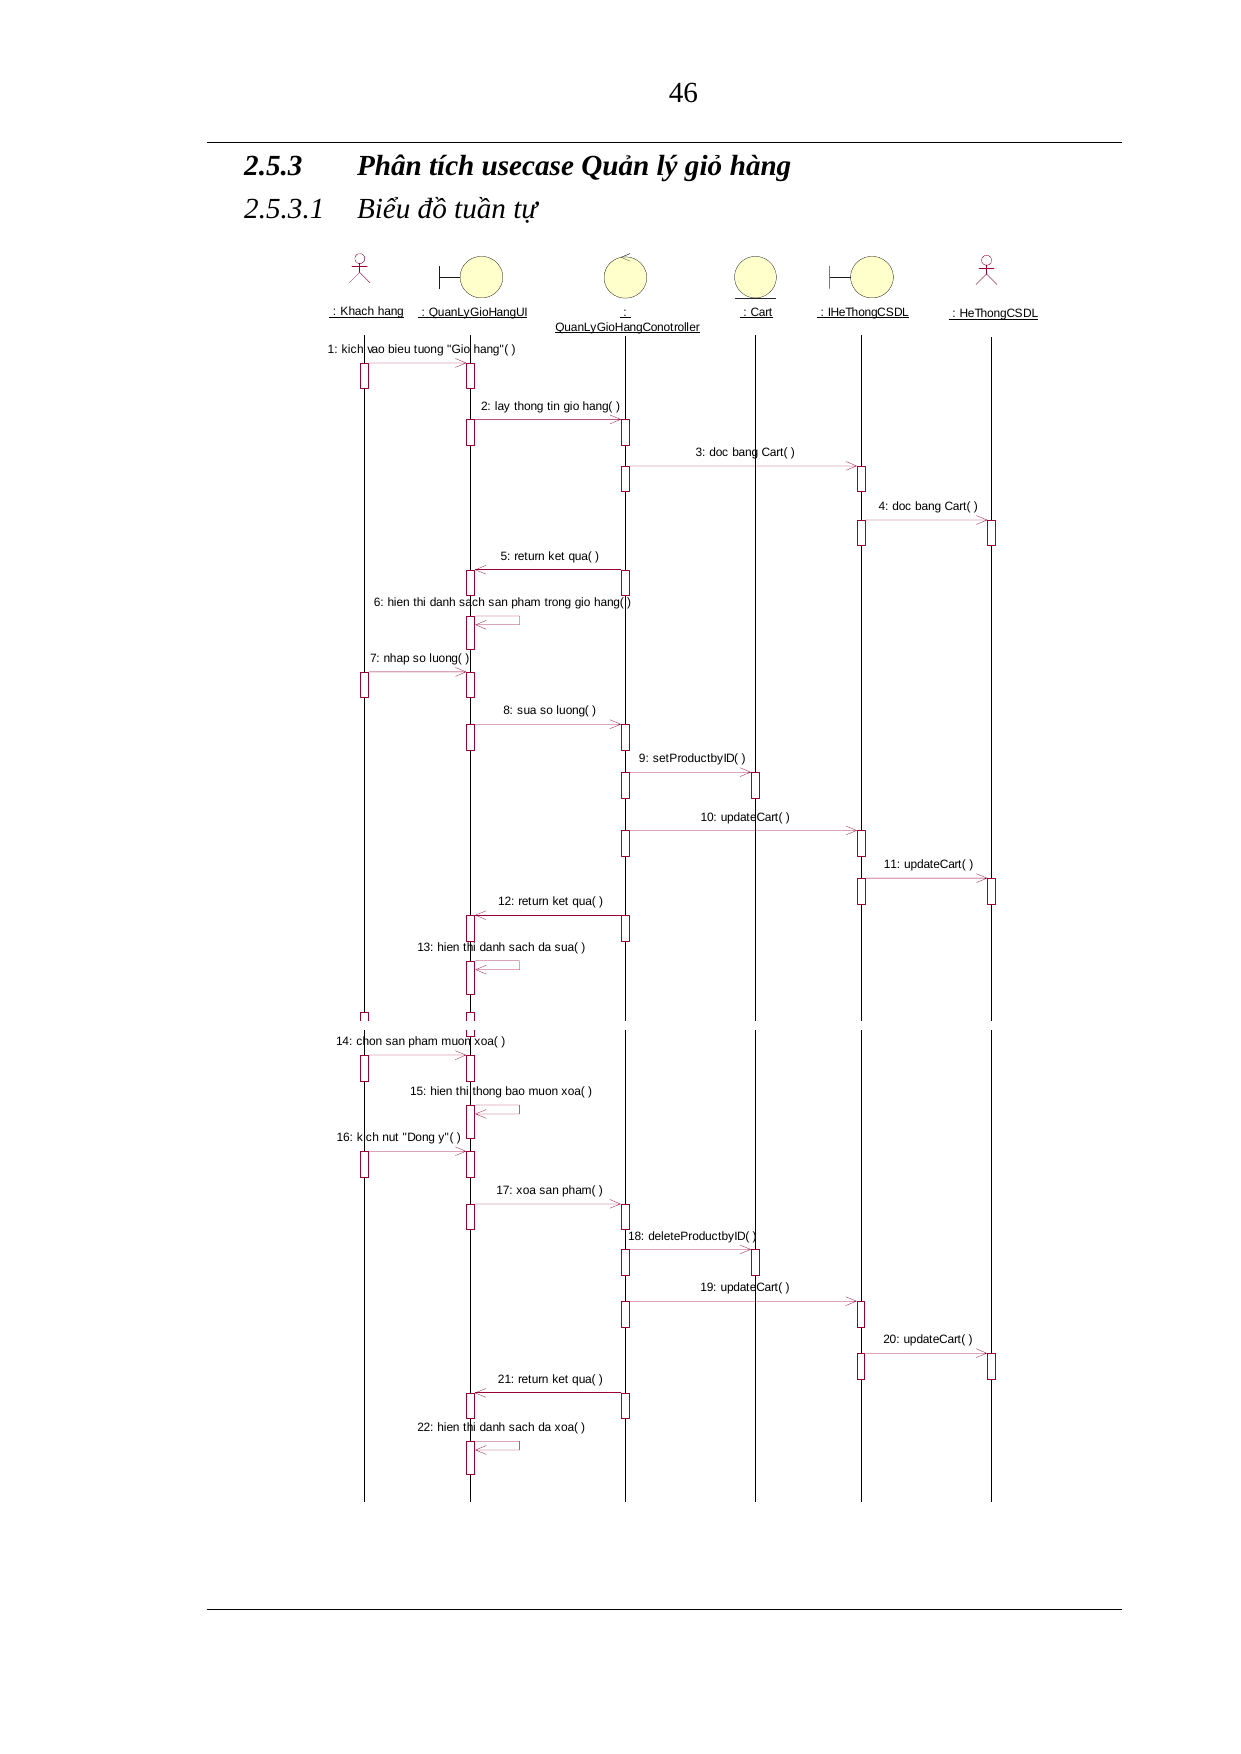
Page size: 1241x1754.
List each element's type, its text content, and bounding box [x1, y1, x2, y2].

subtitle Phân tích usecase Quản lý giỏ hàng [207, 148, 1122, 181]
subtitle Biểu đồ tuần tự [244, 191, 1122, 225]
